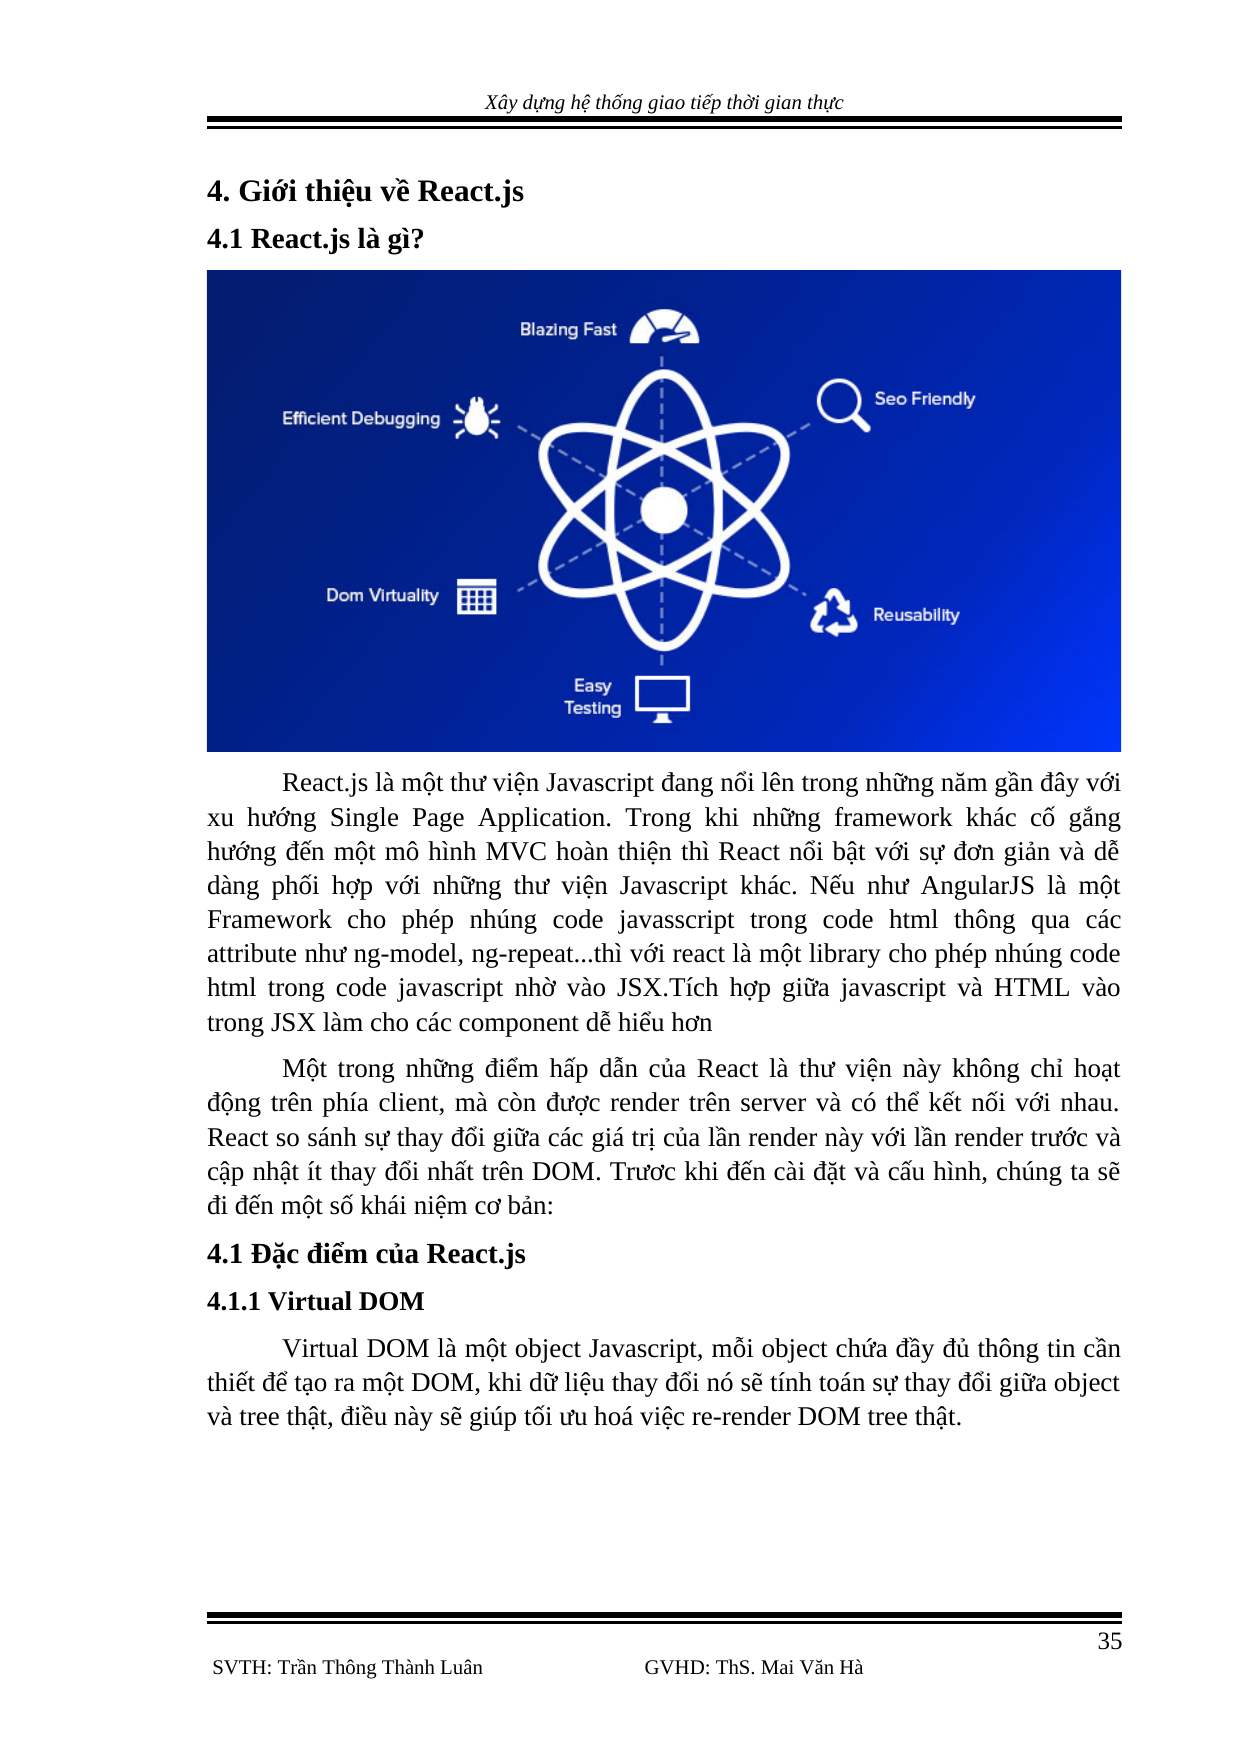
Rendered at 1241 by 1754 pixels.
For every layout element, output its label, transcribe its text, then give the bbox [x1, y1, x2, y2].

text React.js là một thư viện Javascript đang nổi lên trong những năm gần đây với xu hướng Single Page Application. Trong khi những framework khác cố gắng hướng đến một mô hình MVC hoàn thiện thì React nổi bật với sự đơn giản và dễ dàng phối hợp với những thư viện Javascript khác. Nếu như AngularJS là một Framework cho phép nhúng code javasscript trong code html thông qua các attribute như ng-model, ng-repeat...thì với react là một library cho phép nhúng code html trong code javascript nhờ vào JSX.Tích hợp giữa javascript và HTML vào trong JSX làm cho các component dễ hiểu hơn [207, 767, 1122, 1037]
text 4.1 Đặc điểm của React.js [207, 1236, 1122, 1269]
text 4.1 React.js là gì? [207, 221, 1122, 255]
subtitle 4. Giới thiệu về React.js [207, 173, 1122, 209]
picture [206, 270, 1122, 752]
text Virtual DOM là một object Javascript, mỗi object chứa đầy đủ thông tin cần thiết để tạo ra một DOM, khi dữ liệu thay đổi nó sẽ tính toán sự thay đổi giữa object và tree thật, điều này sẽ giúp tối ưu hoá việc re-render DOM tree thật. [207, 1332, 1122, 1431]
text Một trong những điểm hấp dẫn của React là thư viện này không chỉ hoạt động trên phía client, mà còn được render trên server và có thể kết nối với nhau. React so sánh sự thay đổi giữa các giá trị của lần render này với lần render trước và cập nhật ít thay đổi nhất trên DOM. Trươc khi đến cài đặt và cấu hình, chúng ta sẽ đi đến một số khái niệm cơ bản: [207, 1052, 1122, 1220]
text 4.1.1 Virtual DOM [207, 1285, 1122, 1316]
